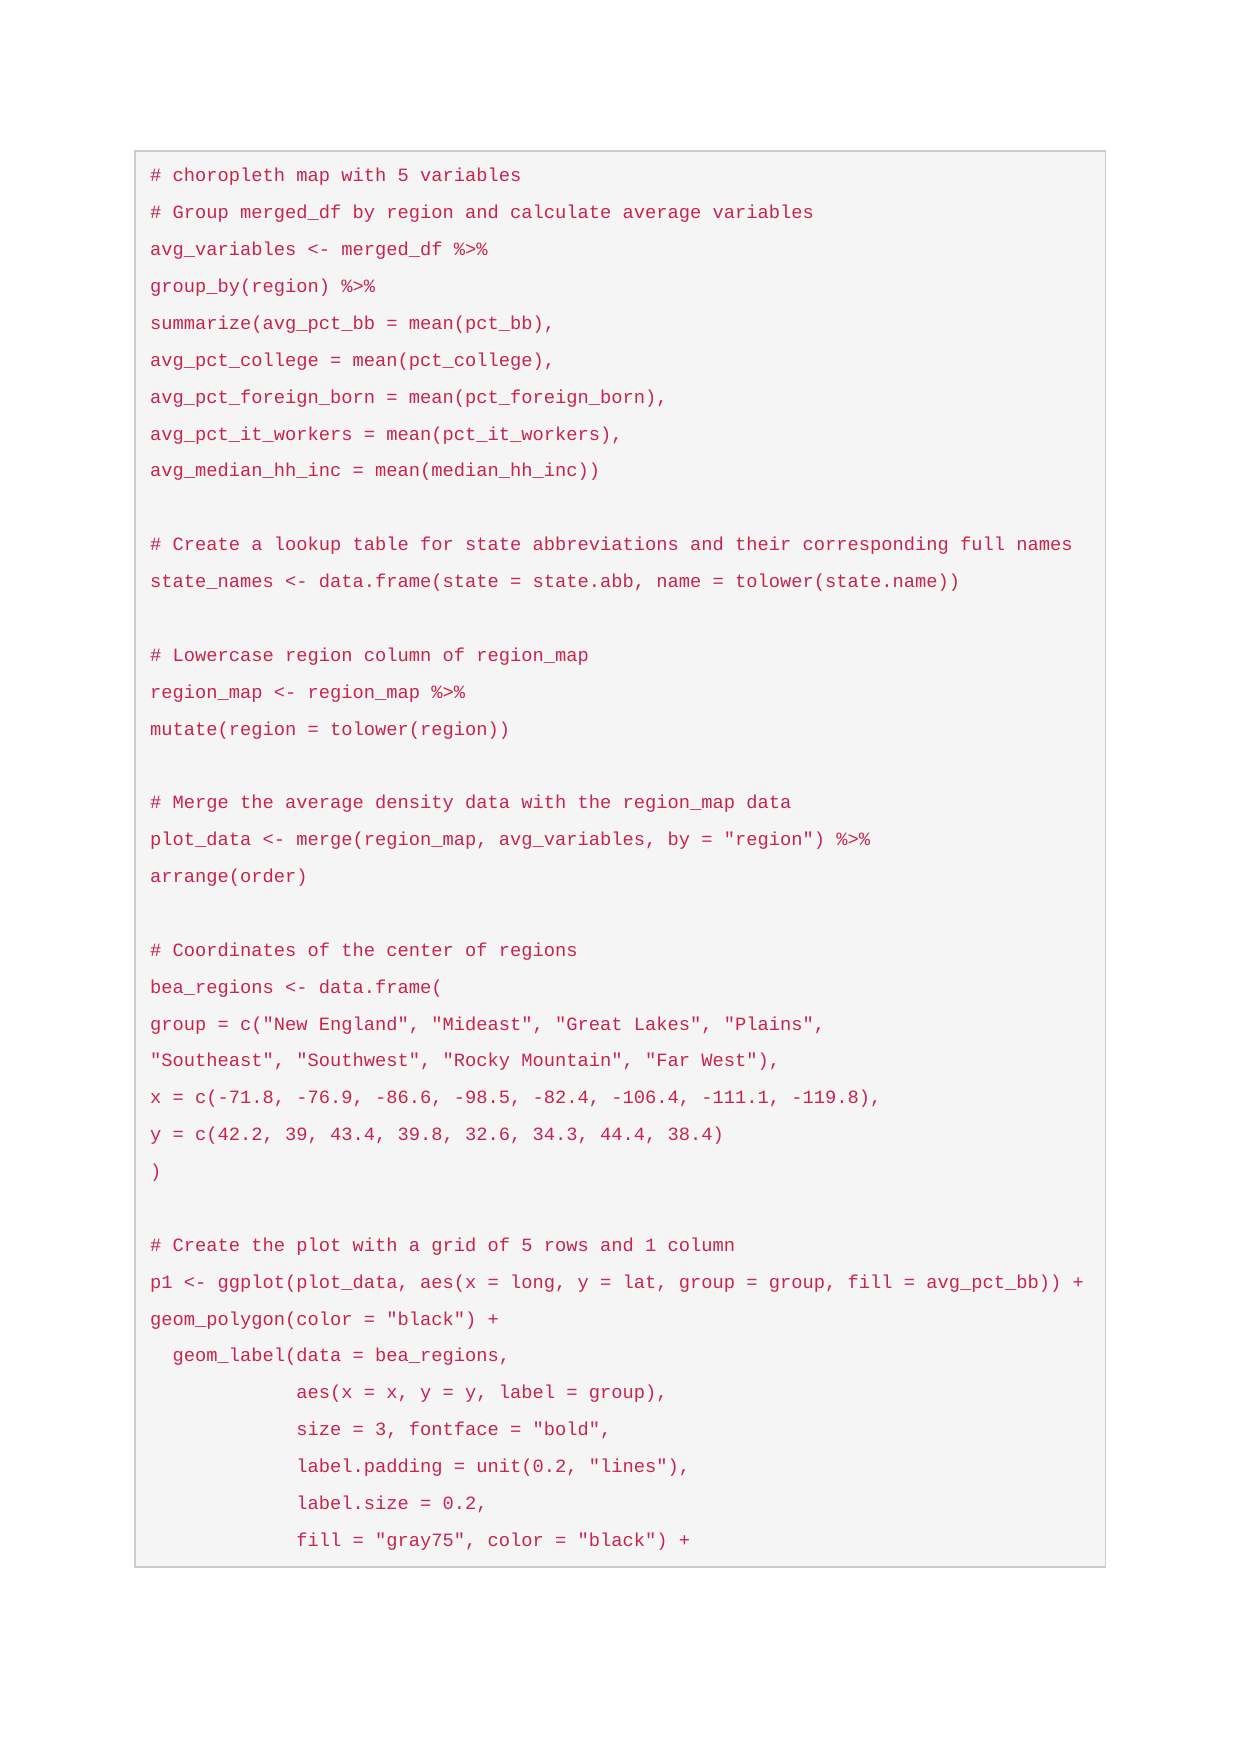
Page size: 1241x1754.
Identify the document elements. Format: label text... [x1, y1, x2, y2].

text # Create a lookup table for state abbreviations and their corresponding full names [136, 519, 1105, 556]
text mutate(region = tolower(region)) [136, 703, 1105, 740]
text fill = "gray75", color = "black") + [136, 1514, 1105, 1566]
text y = c(42.2, 39, 43.4, 39.8, 32.6, 34.3, 44.4, 38.4) [136, 1109, 1105, 1146]
text # Lowercase region column of region_map [136, 629, 1105, 666]
text avg_pct_it_workers = mean(pct_it_workers), [136, 408, 1105, 445]
text x = c(-71.8, -76.9, -86.6, -98.5, -82.4, -106.4, -111.1, -119.8), [136, 1072, 1105, 1109]
text arrange(order) [136, 851, 1105, 887]
text avg_pct_college = mean(pct_college), [136, 334, 1105, 371]
text label.padding = unit(0.2, "lines"), [136, 1441, 1105, 1477]
text aes(x = x, y = y, label = group), [136, 1367, 1105, 1404]
text # Merge the average density data with the region_map data [136, 777, 1105, 814]
text label.size = 0.2, [136, 1477, 1105, 1514]
text plot_data <- merge(region_map, avg_variables, by = "region") %>% [136, 814, 1105, 851]
text geom_label(data = bea_regions, [136, 1330, 1105, 1367]
text ) [136, 1146, 1105, 1182]
text summarize(avg_pct_bb = mean(pct_bb), [136, 297, 1105, 334]
text avg_median_hh_inc = mean(median_hh_inc)) [136, 445, 1105, 482]
text geom_polygon(color = "black") + [136, 1293, 1105, 1330]
text "Southeast", "Southwest", "Rocky Mountain", "Far West"), [136, 1035, 1105, 1072]
text state_names <- data.frame(state = state.abb, name = tolower(state.name)) [136, 556, 1105, 592]
text group_by(region) %>% [136, 261, 1105, 297]
text size = 3, fontface = "bold", [136, 1404, 1105, 1441]
text group = c("New England", "Mideast", "Great Lakes", "Plains", [136, 998, 1105, 1035]
text # choropleth map with 5 variables [136, 152, 1105, 187]
text avg_variables <- merged_df %>% [136, 224, 1105, 261]
text # Create the plot with a grid of 5 rows and 1 column [136, 1219, 1105, 1256]
text avg_pct_foreign_born = mean(pct_foreign_born), [136, 371, 1105, 408]
text region_map <- region_map %>% [136, 666, 1105, 703]
text p1 <- ggplot(plot_data, aes(x = long, y = lat, group = group, fill = avg_pct_bb)) + [136, 1256, 1105, 1293]
text # Group merged_df by region and calculate average variables [136, 187, 1105, 224]
text # Coordinates of the center of regions [136, 924, 1105, 961]
text bea_regions <- data.frame( [136, 961, 1105, 998]
